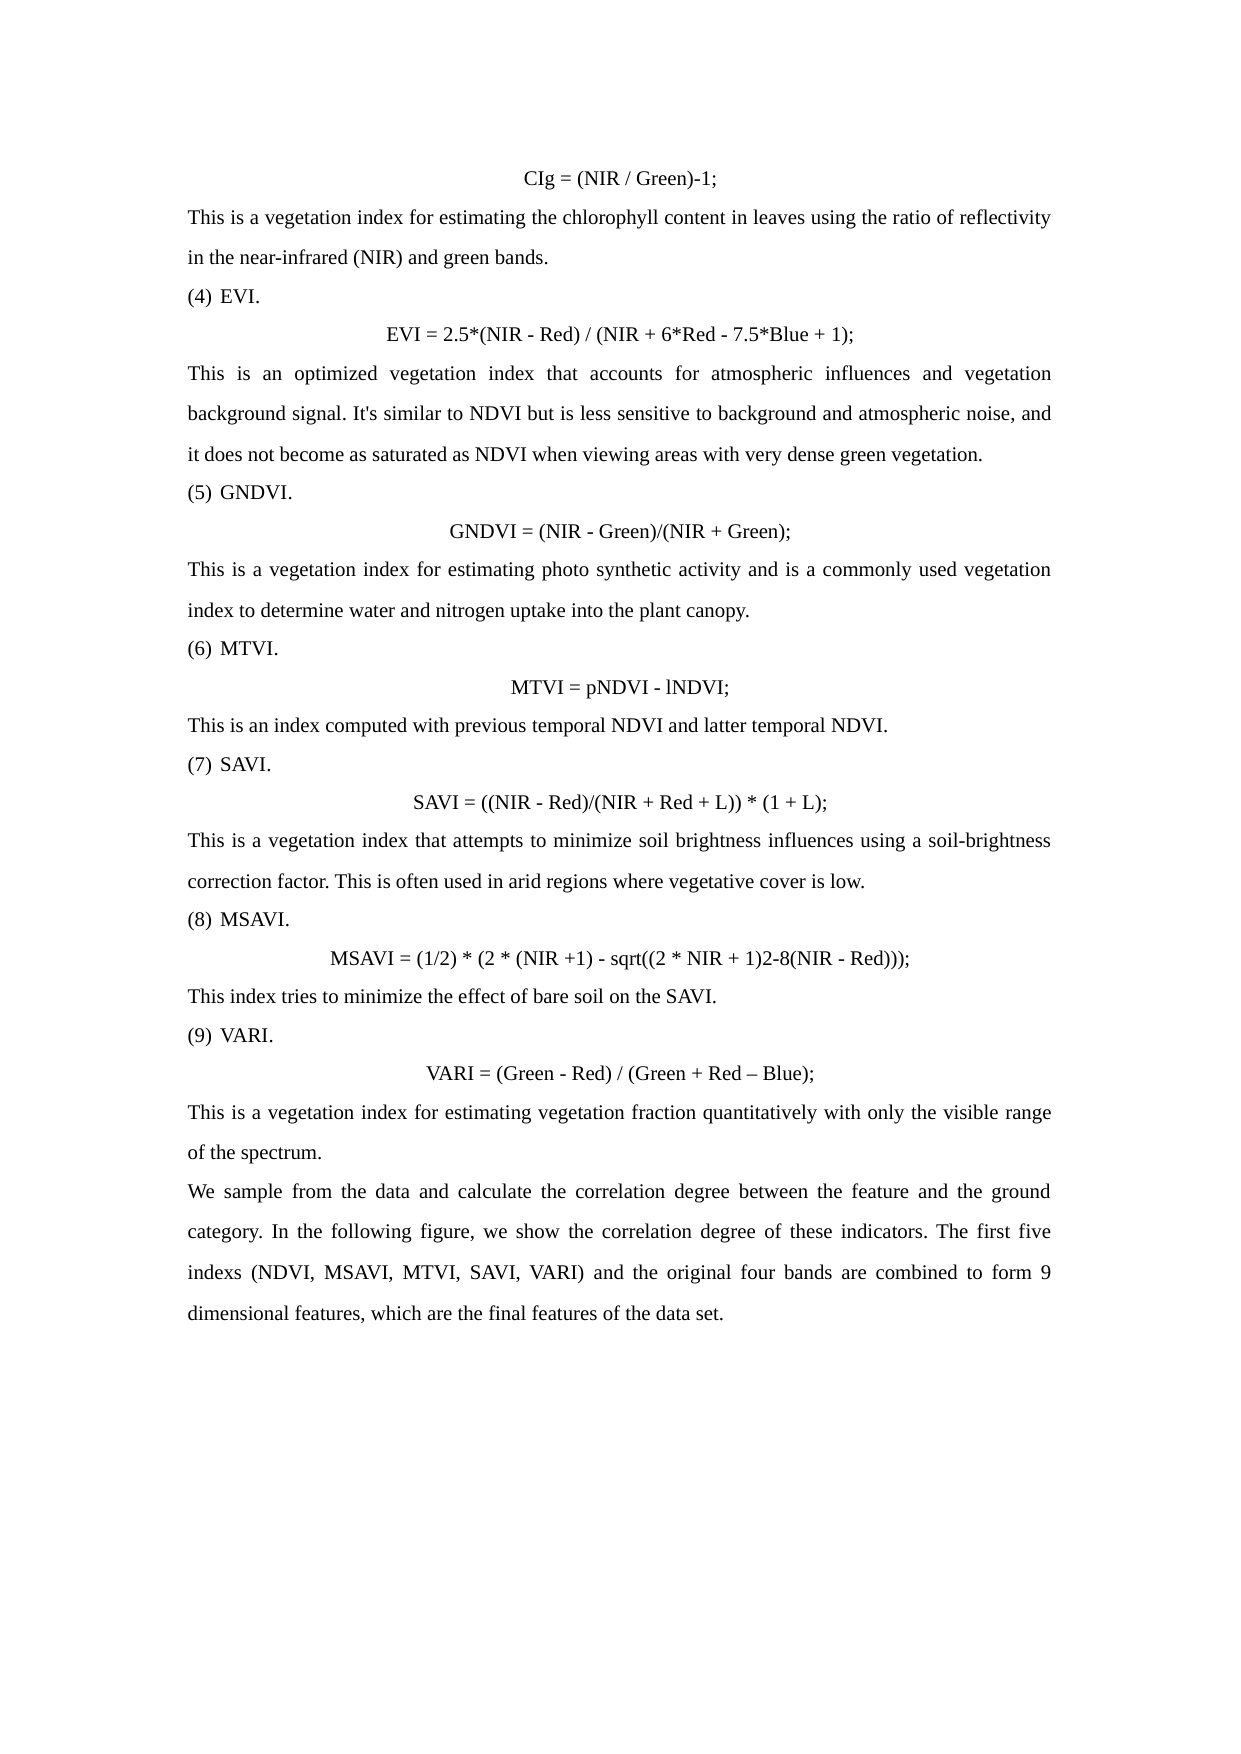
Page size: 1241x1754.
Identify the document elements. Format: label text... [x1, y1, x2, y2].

list MSAVI. [187, 903, 1053, 936]
list EVI = 2.5*(NIR - Red) / (NIR + 6*Red - 7.5*Blue + 1); [187, 318, 1053, 350]
list VARI. [187, 1018, 1053, 1051]
list This is an index computed with previous temporal NDVI and latter temporal NDVI. [187, 709, 1053, 741]
list GNDVI = (NIR - Green)/(NIR + Green); [187, 514, 1053, 547]
list MSAVI = (1/2) * (2 * (NIR +1) - sqrt((2 * NIR + 1)2-8(NIR - Red))); [187, 942, 1053, 974]
list This is a vegetation index for estimating the chlorophyll content in leaves using the ratio of reflectivity in the near-infrared (NIR) and green bands. [187, 200, 1053, 273]
list MTVI. [187, 632, 1053, 664]
text This is a vegetation index for estimating vegetation fraction quantitatively with only the visible range of the spectrum. [187, 1095, 1053, 1168]
list GNDVI. [187, 476, 1053, 508]
list This is a vegetation index that attempts to minimize soil brightness influences using a soil-brightness correction factor. This is often used in arid regions where vegetative cover is low. [187, 824, 1053, 897]
list SAVI = ((NIR - Red)/(NIR + Red + L)) * (1 + L); [187, 786, 1053, 818]
list EVI. [187, 279, 1053, 312]
text We sample from the data and calculate the correlation degree between the feature and the ground category. In the following figure, we show the correlation degree of these indicators. The first five indexs (NDVI, MSAVI, MTVI, SAVI, VARI) and the original four bands are combined to form 9 dimensional features, which are the final features of the data set. [187, 1174, 1053, 1329]
list This is an optimized vegetation index that accounts for atmospheric influences and vegetation background signal. It's similar to NDVI but is less sensitive to background and atmospheric noise, and it does not become as saturated as NDVI when viewing areas with very dense green vegetation. [187, 356, 1053, 470]
list VARI = (Green - Red) / (Green + Red – Blue); [187, 1057, 1053, 1089]
list MTVI = pNDVI - lNDVI; [187, 670, 1053, 703]
list This is a vegetation index for estimating photo synthetic activity and is a commonly used vegetation index to determine water and nitrogen uptake into the plant canopy. [187, 553, 1053, 626]
list SAVI. [187, 747, 1053, 780]
list This index tries to minimize the effect of bare soil on the SAVI. [187, 980, 1053, 1013]
list CIg = (NIR / Green)-1; [187, 162, 1053, 194]
